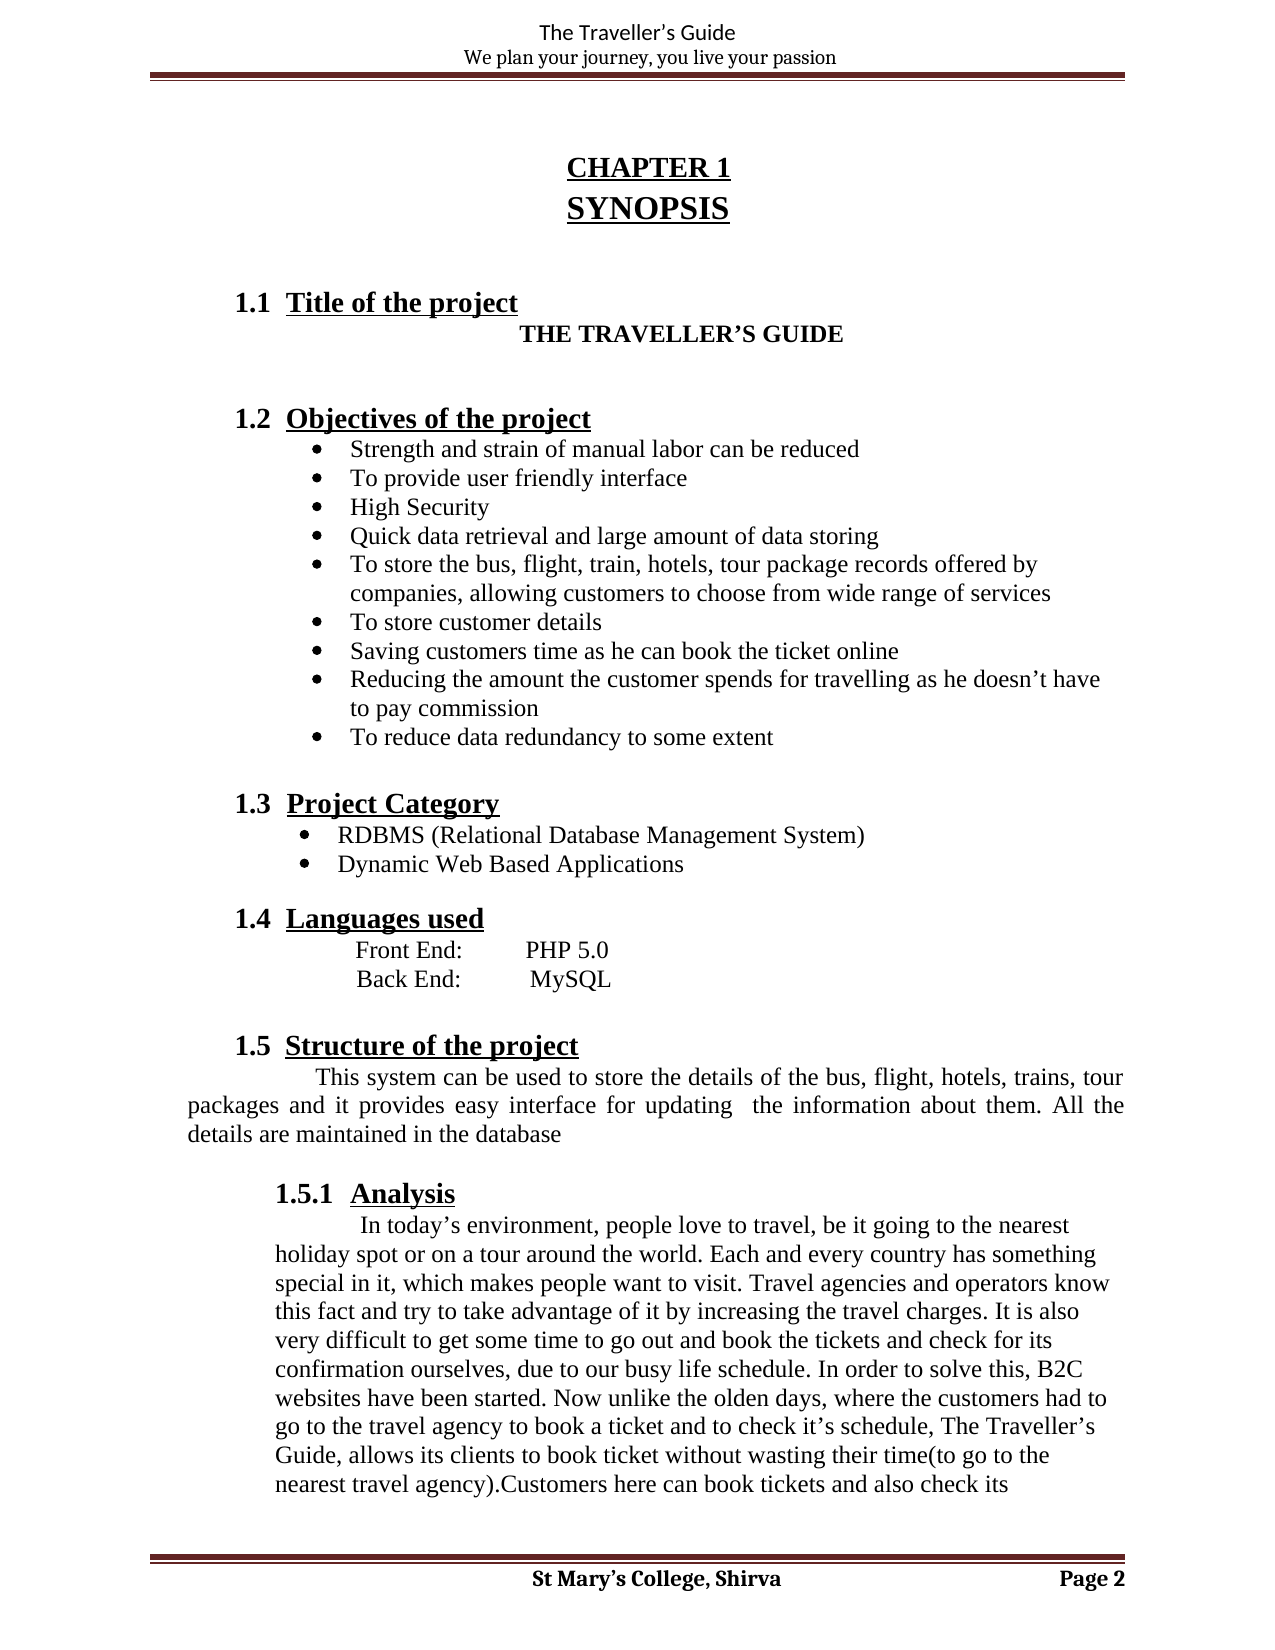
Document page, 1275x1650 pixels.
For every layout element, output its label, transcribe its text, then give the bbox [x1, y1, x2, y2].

text This system can be used to store the details of the bus, flight, hotels, trains, tour packages and it provides easy interface for updating the information about them. All the details are maintained in the database [187, 1062, 1125, 1148]
list THE TRAVELLER’S GUIDE [275, 319, 1125, 348]
text SYNOPSIS [150, 188, 1125, 227]
list Objectives of the project [234, 401, 1125, 434]
list Languages used [234, 901, 1125, 935]
list To store the bus, flight, train, hotels, tour package records offered by companies, allowing customers to choose from wide range of services [312, 549, 1125, 607]
list Strength and strain of manual labor can be reduced [312, 434, 1125, 463]
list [275, 1210, 1125, 1498]
list Reducing the amount the customer spends for travelling as he doesn’t have to pay commission [312, 664, 1125, 722]
text CHAPTER 1 [150, 150, 1125, 183]
list Dynamic Web Based Applications [300, 849, 1125, 877]
list RDBMS (Relational Database Management System) [300, 820, 1125, 849]
list To provide user friendly interface [312, 463, 1125, 492]
list Title of the project [234, 286, 1125, 319]
list Structure of the project [234, 1028, 1125, 1062]
list Quick data retrieval and large amount of data storing [312, 521, 1125, 549]
list Analysis [275, 1177, 1125, 1210]
list Saving customers time as he can book the ticket online [312, 636, 1125, 664]
list Project Category [234, 786, 1125, 820]
list High Security [312, 492, 1125, 521]
list To store customer details [312, 607, 1125, 636]
list To reduce data redundancy to some extent [312, 722, 1125, 751]
list Back End: MySQL [275, 964, 1125, 992]
list Front End: PHP 5.0 [275, 935, 1125, 964]
